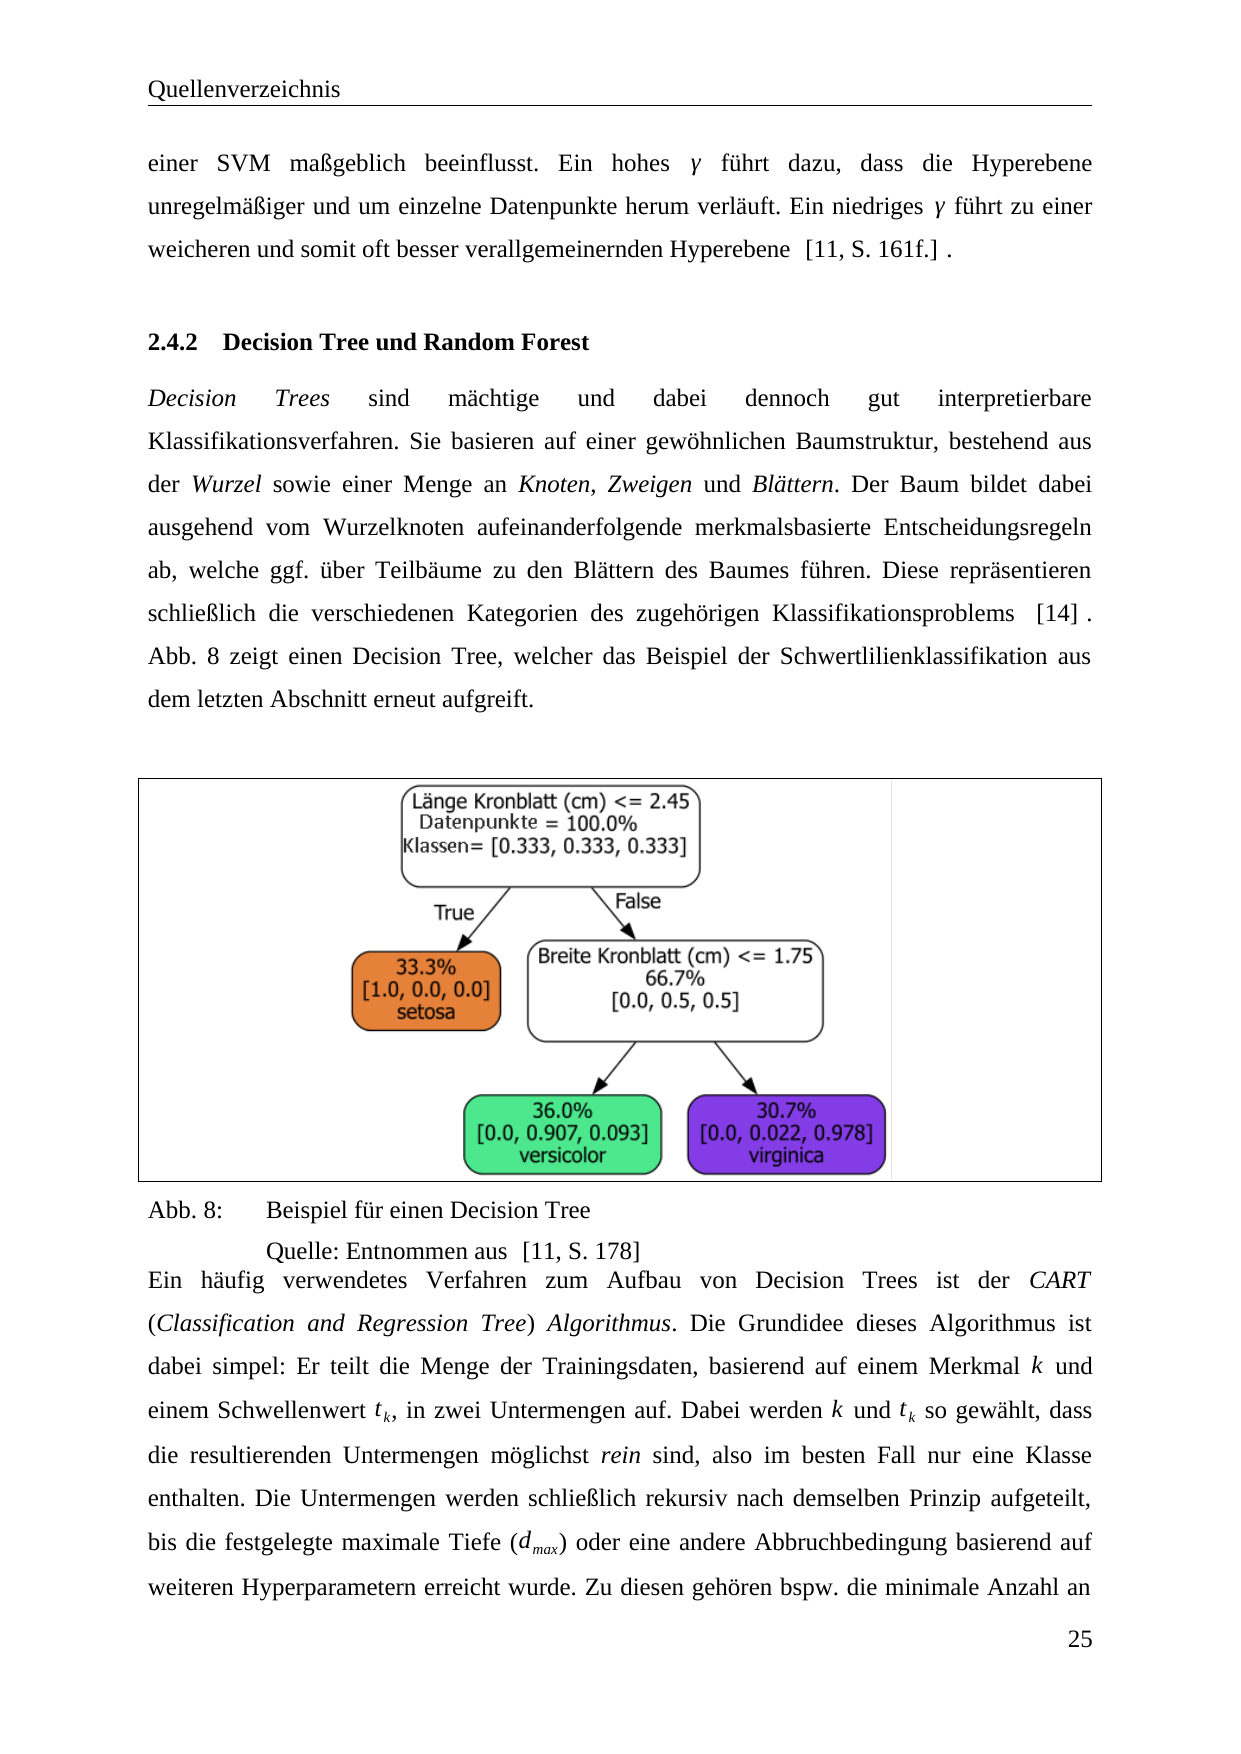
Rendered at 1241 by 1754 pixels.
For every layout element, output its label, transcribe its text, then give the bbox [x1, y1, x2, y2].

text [148, 148, 1092, 263]
subtitle Decision Tree und Random Forest [148, 327, 1092, 356]
text Quelle: Entnommen aus [148, 1236, 1092, 1265]
text Decision Trees sind mächtige und dabei dennoch gut interpretierbare Klassifikationsverfahren. Sie basieren auf einer gewöhnlichen Baumstruktur, bestehend aus der Wurzel sowie einer Menge an Knoten, Zweigen und Blättern. Der Baum bildet dabei ausgehend vom Wurzelknoten aufeinanderfolgende merkmalsbasierte Entscheidungsregeln ab, welche ggf. über Teilbäume zu den Blättern des Baumes führen. Diese repräsentieren schließlich die verschiedenen Kategorien des zugehörigen Klassifikationsproblems . Abb. 8 zeigt einen Decision Tree, welcher das Beispiel der Schwertlilienklassifikation aus dem letzten Abschnitt erneut aufgreift. [148, 383, 1092, 713]
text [148, 1265, 1092, 1601]
picture [347, 780, 893, 1180]
